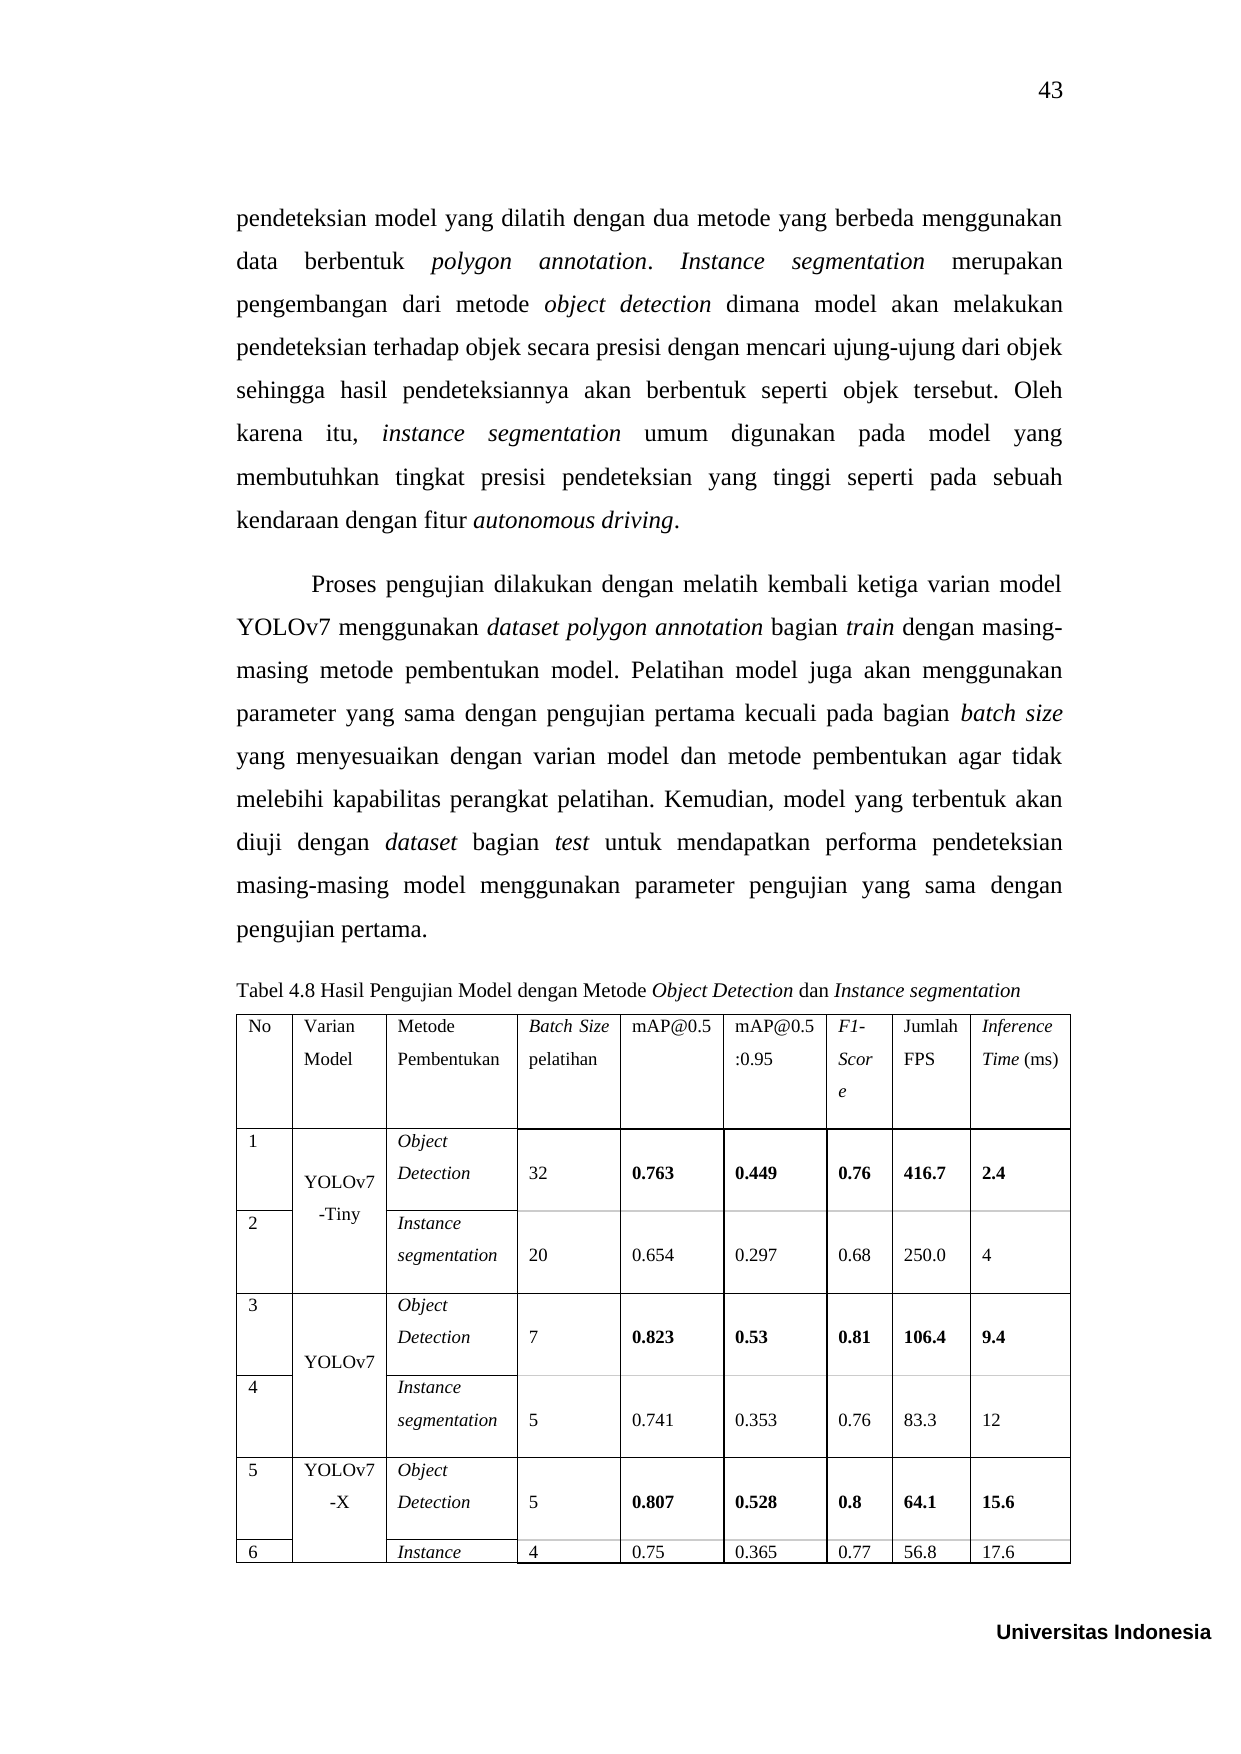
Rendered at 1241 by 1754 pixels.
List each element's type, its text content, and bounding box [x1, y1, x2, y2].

table_cell 4 [971, 1212, 1070, 1292]
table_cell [387, 1540, 517, 1562]
table_cell 5 [237, 1458, 292, 1539]
table_cell Instance segmentation [387, 1376, 517, 1457]
table_cell 5 [518, 1376, 620, 1457]
table_header Jumlah FPS [893, 1015, 970, 1128]
table_cell 0.763 [621, 1130, 723, 1210]
table_cell 0.53 [725, 1294, 826, 1375]
table_header Batch Size pelatihan [518, 1015, 620, 1128]
table_cell 6 [237, 1540, 292, 1562]
table_cell Object Detection [387, 1294, 517, 1375]
table_header mAP@0.5:0.95 [724, 1015, 826, 1128]
table_cell 0.77 [828, 1541, 892, 1562]
table_cell 0.76 [828, 1376, 892, 1457]
table_cell 17.6 [971, 1541, 1070, 1562]
table_cell 7 [518, 1294, 620, 1375]
table_cell Instance segmentation [387, 1211, 517, 1292]
table_header Metode Pembentukan [387, 1015, 517, 1128]
table_cell 416.7 [893, 1130, 970, 1210]
table_cell 0.76 [828, 1130, 892, 1210]
table_header Inference Time (ms) [971, 1015, 1070, 1128]
text Proses pengujian dilakukan dengan melatih kembali ketiga varian model YOLOv7 menggunakan dataset polygon annotation bagian train dengan masing-masing metode pembentukan model. Pelatihan model juga akan menggunakan parameter yang sama dengan pengujian pertama kecuali pada bagian batch size yang menyesuaikan dengan varian model dan metode pembentukan agar tidak melebihi kapabilitas perangkat pelatihan. Kemudian, model yang terbentuk akan diuji dengan dataset bagian test untuk mendapatkan performa pendeteksian masing-masing model menggunakan parameter pengujian yang sama dengan pengujian pertama. [236, 569, 1063, 942]
table_cell 2.4 [971, 1130, 1070, 1210]
table_cell 0.68 [828, 1212, 892, 1292]
table_header mAP@0.5 [621, 1015, 723, 1128]
table_cell 0.297 [725, 1212, 826, 1292]
table_header Varian Model [293, 1015, 386, 1128]
table_cell 20 [518, 1212, 620, 1292]
table_cell 106.4 [893, 1294, 970, 1375]
table_cell 0.75 [621, 1541, 723, 1562]
table_header No [237, 1015, 292, 1128]
table_cell 83.3 [893, 1376, 970, 1457]
table_cell 5 [518, 1458, 620, 1539]
table_header F1-Score [827, 1015, 892, 1128]
table_cell 0.654 [621, 1212, 723, 1292]
table_cell 3 [237, 1294, 292, 1375]
table_cell 1 [237, 1129, 292, 1210]
table_cell YOLOv7 [293, 1294, 386, 1457]
table_cell 4 [518, 1541, 620, 1562]
table_cell 64.1 [893, 1458, 970, 1539]
table_cell 12 [971, 1376, 1070, 1457]
table_cell 0.81 [828, 1294, 892, 1375]
table_cell YOLOv7-X [293, 1458, 386, 1562]
table_cell Object Detection [387, 1129, 517, 1210]
table_cell 2 [237, 1211, 292, 1292]
table_cell 56.8 [893, 1541, 970, 1562]
table_cell 250.0 [893, 1212, 970, 1292]
table_cell 0.449 [725, 1130, 826, 1210]
table_cell 0.741 [621, 1376, 723, 1457]
table_cell 0.365 [725, 1541, 826, 1562]
table_cell 15.6 [971, 1458, 1070, 1539]
table_cell 9.4 [971, 1294, 1070, 1375]
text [236, 203, 1063, 533]
table_cell 4 [237, 1376, 292, 1457]
table_cell 0.528 [725, 1458, 826, 1539]
table_cell 0.807 [621, 1458, 723, 1539]
table_cell 32 [518, 1130, 620, 1210]
table_cell 0.8 [828, 1458, 892, 1539]
table_cell YOLOv7-Tiny [293, 1129, 386, 1292]
table_cell 0.823 [621, 1294, 723, 1375]
table_cell 0.353 [725, 1376, 826, 1457]
table_cell Object Detection [387, 1458, 517, 1539]
